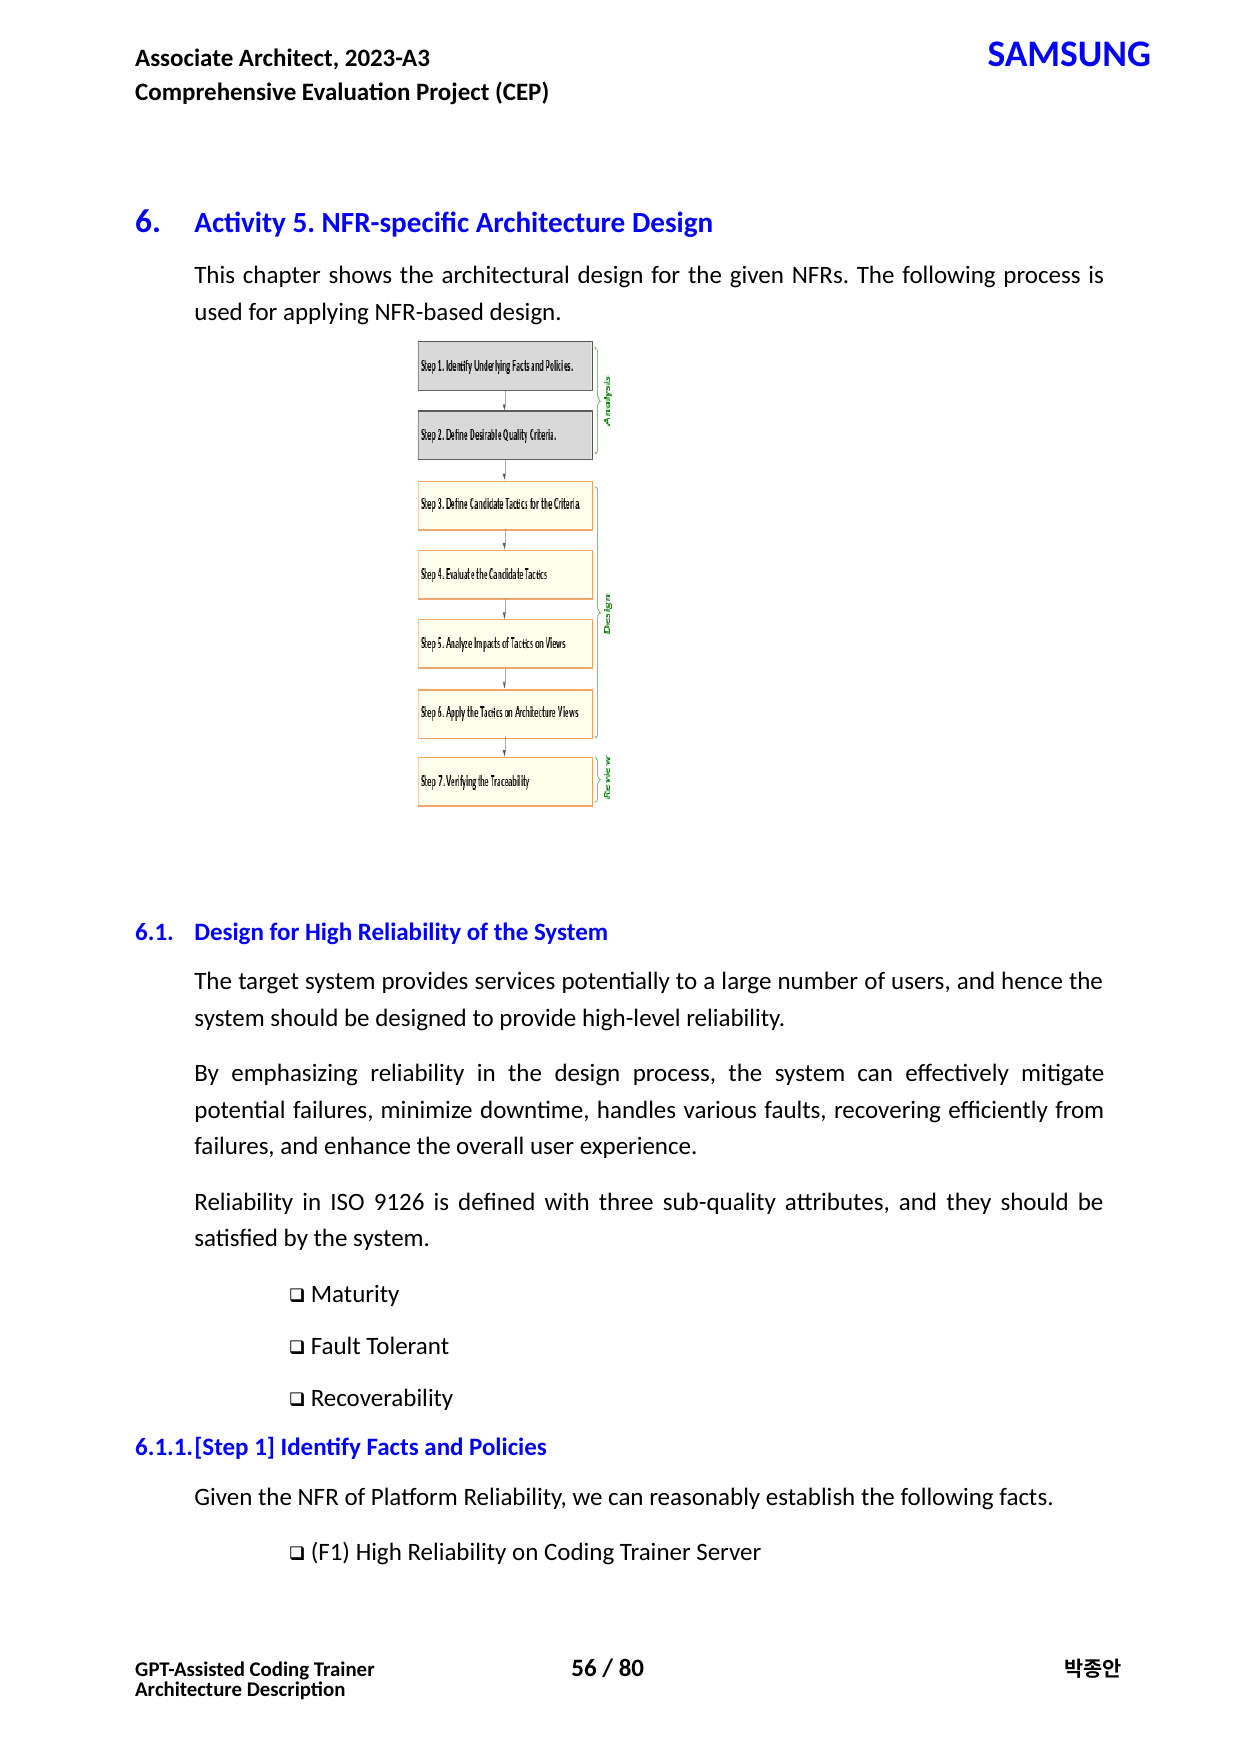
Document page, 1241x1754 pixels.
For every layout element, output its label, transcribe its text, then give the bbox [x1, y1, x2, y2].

subtitle [Step 1] Identify Facts and Policies [135, 1432, 986, 1462]
text Fault Tolerant [229, 1330, 1105, 1361]
text Reliability in ISO 9126 is defined with three sub-quality attributes, and they should be satisfied by the system. [194, 1186, 1105, 1253]
text Recoverability [229, 1382, 1105, 1413]
subtitle Activity 5. NFR-specific Architecture Design [135, 200, 1105, 241]
text Maturity [229, 1278, 1105, 1308]
text This chapter shows the architectural design for the given NFRs. The following process is used for applying NFR-based design. [194, 259, 1105, 327]
text (F1) High Reliability on Coding Trainer Server [229, 1536, 1105, 1567]
subtitle Design for High Reliability of the System [135, 916, 1105, 947]
text By emphasizing reliability in the design process, the system can effectively mitigate potential failures, minimize downtime, handles various faults, recovering efficiently from failures, and enhance the overall user experience. [194, 1057, 1105, 1161]
text The target system provides services potentially to a large number of users, and hence the system should be designed to provide high-level reliability. [194, 966, 1105, 1033]
text Given the NFR of Platform Reliability, we can reasonably establish the following facts. [194, 1481, 1105, 1511]
